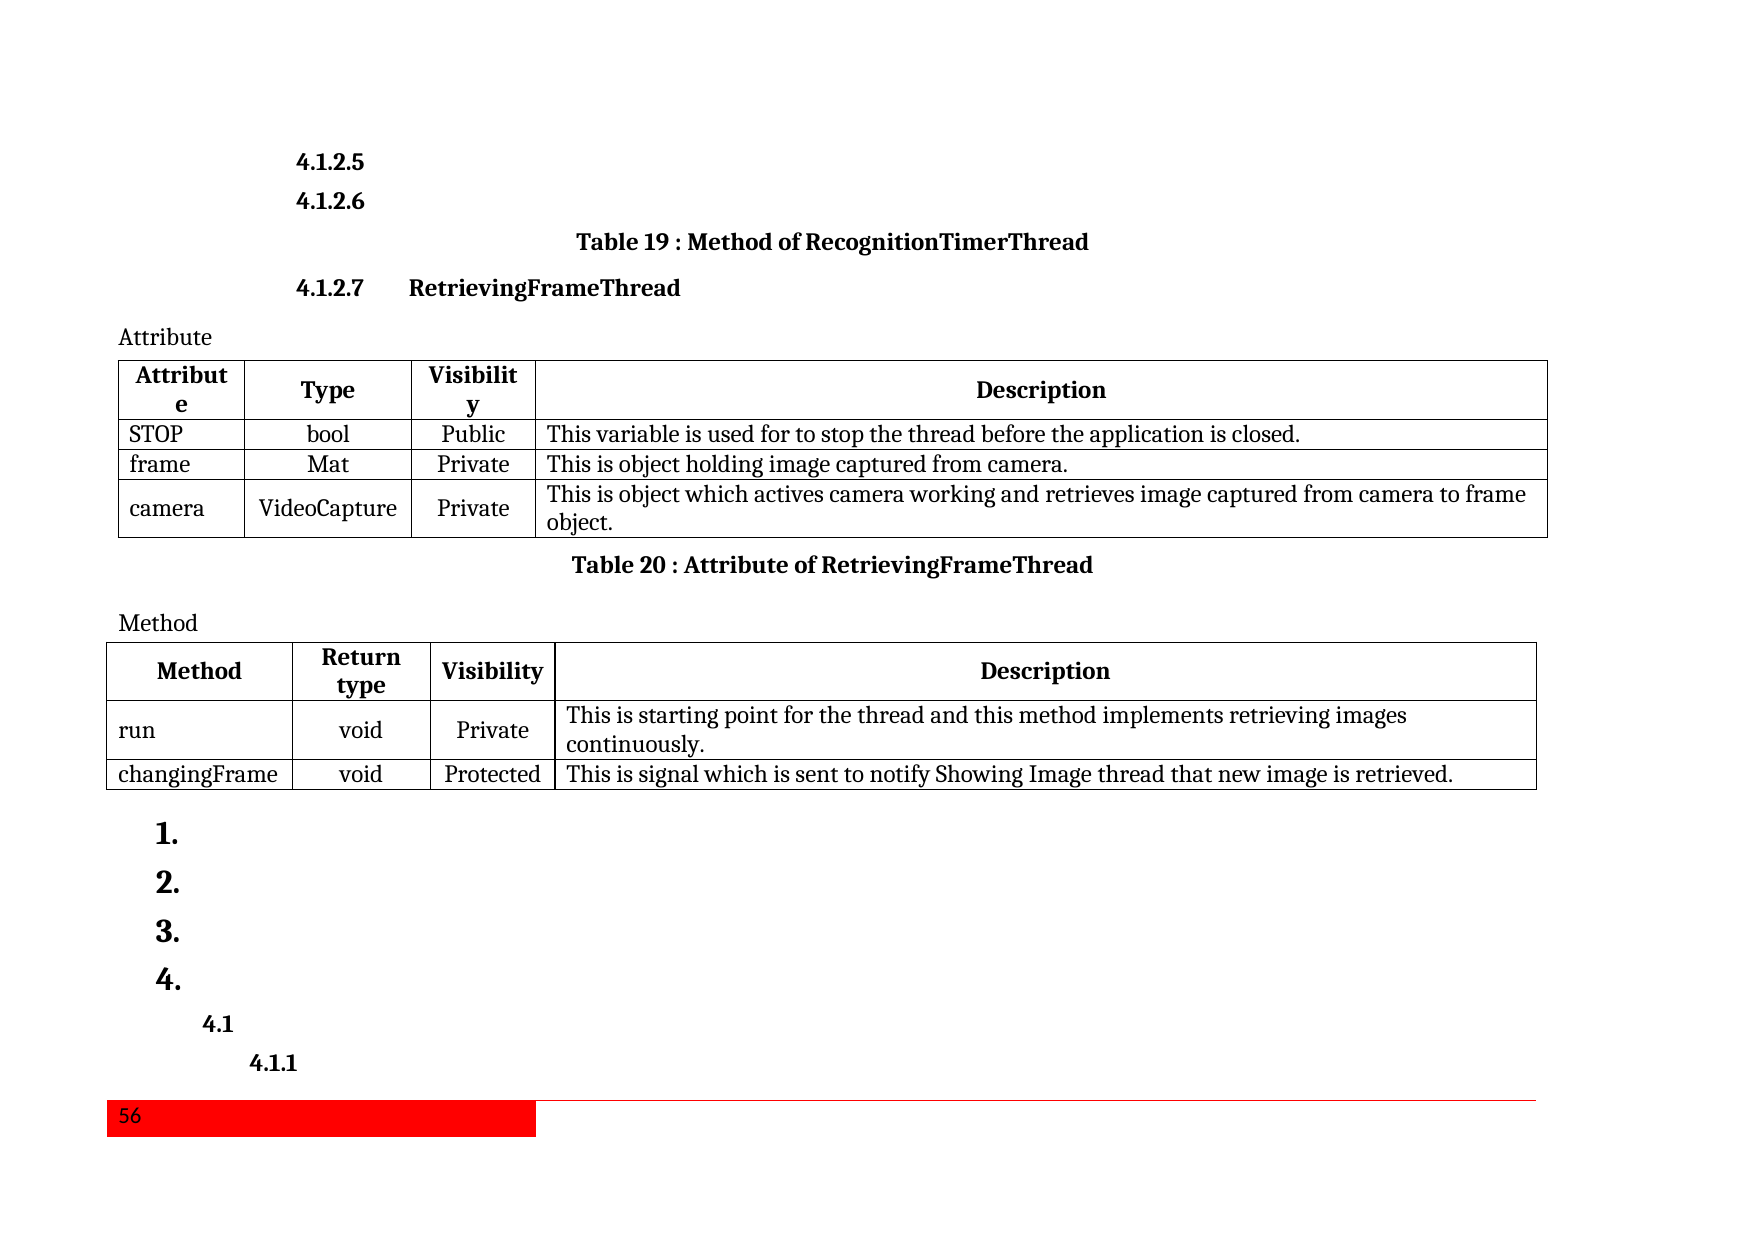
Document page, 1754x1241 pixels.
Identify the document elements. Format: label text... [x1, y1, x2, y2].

table_cell Public [412, 420, 535, 449]
table_header Method [107, 643, 292, 700]
list Table 19 : Method of RecognitionTimerThread [118, 228, 1547, 257]
table_cell Protected [431, 760, 554, 788]
table_header Attribute [119, 361, 244, 419]
table_cell bool [245, 420, 411, 449]
table_cell camera [119, 480, 244, 537]
table_cell void [293, 701, 430, 759]
table_cell This variable is used for to stop the thread before the application is closed. [536, 420, 1547, 449]
subtitle Attribute [118, 323, 1547, 352]
table_cell Mat [245, 450, 411, 478]
table_header Description [556, 643, 1536, 700]
list Table 20 : Attribute of RetrievingFrameThread [118, 551, 1547, 579]
table_cell STOP [119, 420, 244, 449]
subtitle RetrievingFrameThread [296, 274, 1547, 302]
table_cell This is object which actives camera working and retrieves image captured from camera to frame object. [536, 480, 1547, 537]
table_cell Private [431, 701, 554, 759]
subtitle Method [118, 609, 1547, 637]
table_cell void [293, 760, 430, 788]
table_cell This is object holding image captured from camera. [536, 450, 1547, 478]
table_header Type [245, 361, 411, 419]
table_cell changingFrame [107, 760, 292, 788]
table_header Return type [293, 643, 430, 700]
table_header Visibility [412, 361, 535, 419]
table_header Description [536, 361, 1547, 419]
table_header Visibility [431, 643, 554, 700]
table_cell This is starting point for the thread and this method implements retrieving images continuously. [556, 701, 1536, 759]
table_cell This is signal which is sent to notify Showing Image thread that new image is retrieved. [556, 760, 1536, 788]
table_cell VideoCapture [245, 480, 411, 537]
table_cell frame [119, 450, 244, 478]
table_cell Private [412, 480, 535, 537]
table_cell run [107, 701, 292, 759]
table_cell Private [412, 450, 535, 478]
